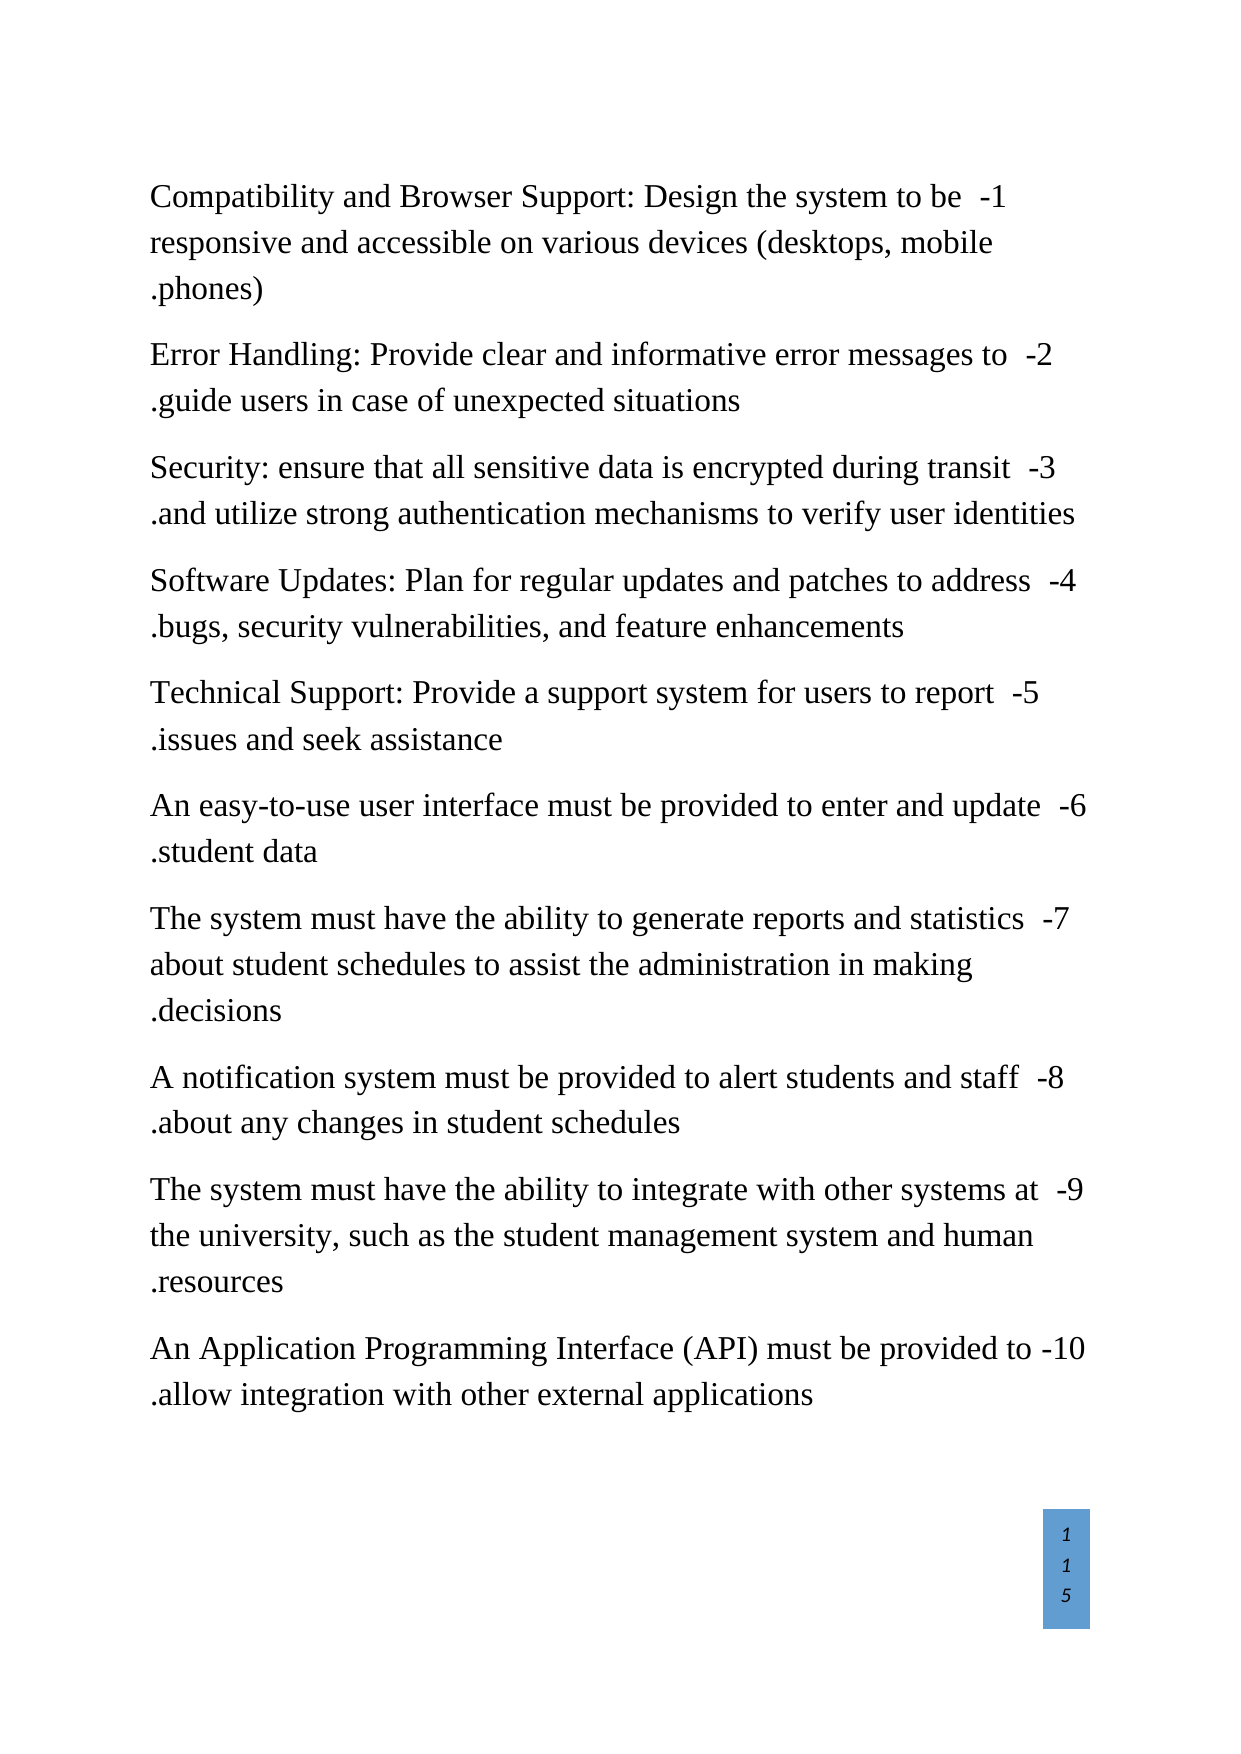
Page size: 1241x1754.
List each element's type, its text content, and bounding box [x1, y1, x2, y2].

text 3- Security: ensure that all sensitive data is encrypted during transit and utilize strong authentication mechanisms to verify user identities. [150, 447, 1090, 532]
text 9- The system must have the ability to integrate with other systems at the university, such as the student management system and human resources. [150, 1169, 1090, 1300]
text 2- Error Handling: Provide clear and informative error messages to guide users in case of unexpected situations. [150, 335, 1090, 419]
text 8- A notification system must be provided to alert students and staff about any changes in student schedules. [150, 1057, 1090, 1141]
text 10- An Application Programming Interface (API) must be provided to allow integration with other external applications. [150, 1328, 1090, 1412]
text 1- Compatibility and Browser Support: Design the system to be responsive and accessible on various devices (desktops, mobile phones). [150, 176, 1090, 306]
text 7- The system must have the ability to generate reports and statistics about student schedules to assist the administration in making decisions. [150, 898, 1090, 1028]
text 4- Software Updates: Plan for regular updates and patches to address bugs, security vulnerabilities, and feature enhancements. [150, 560, 1090, 644]
text 5- Technical Support: Provide a support system for users to report issues and seek assistance. [150, 673, 1090, 757]
text 6- An easy-to-use user interface must be provided to enter and update student data. [150, 786, 1090, 870]
